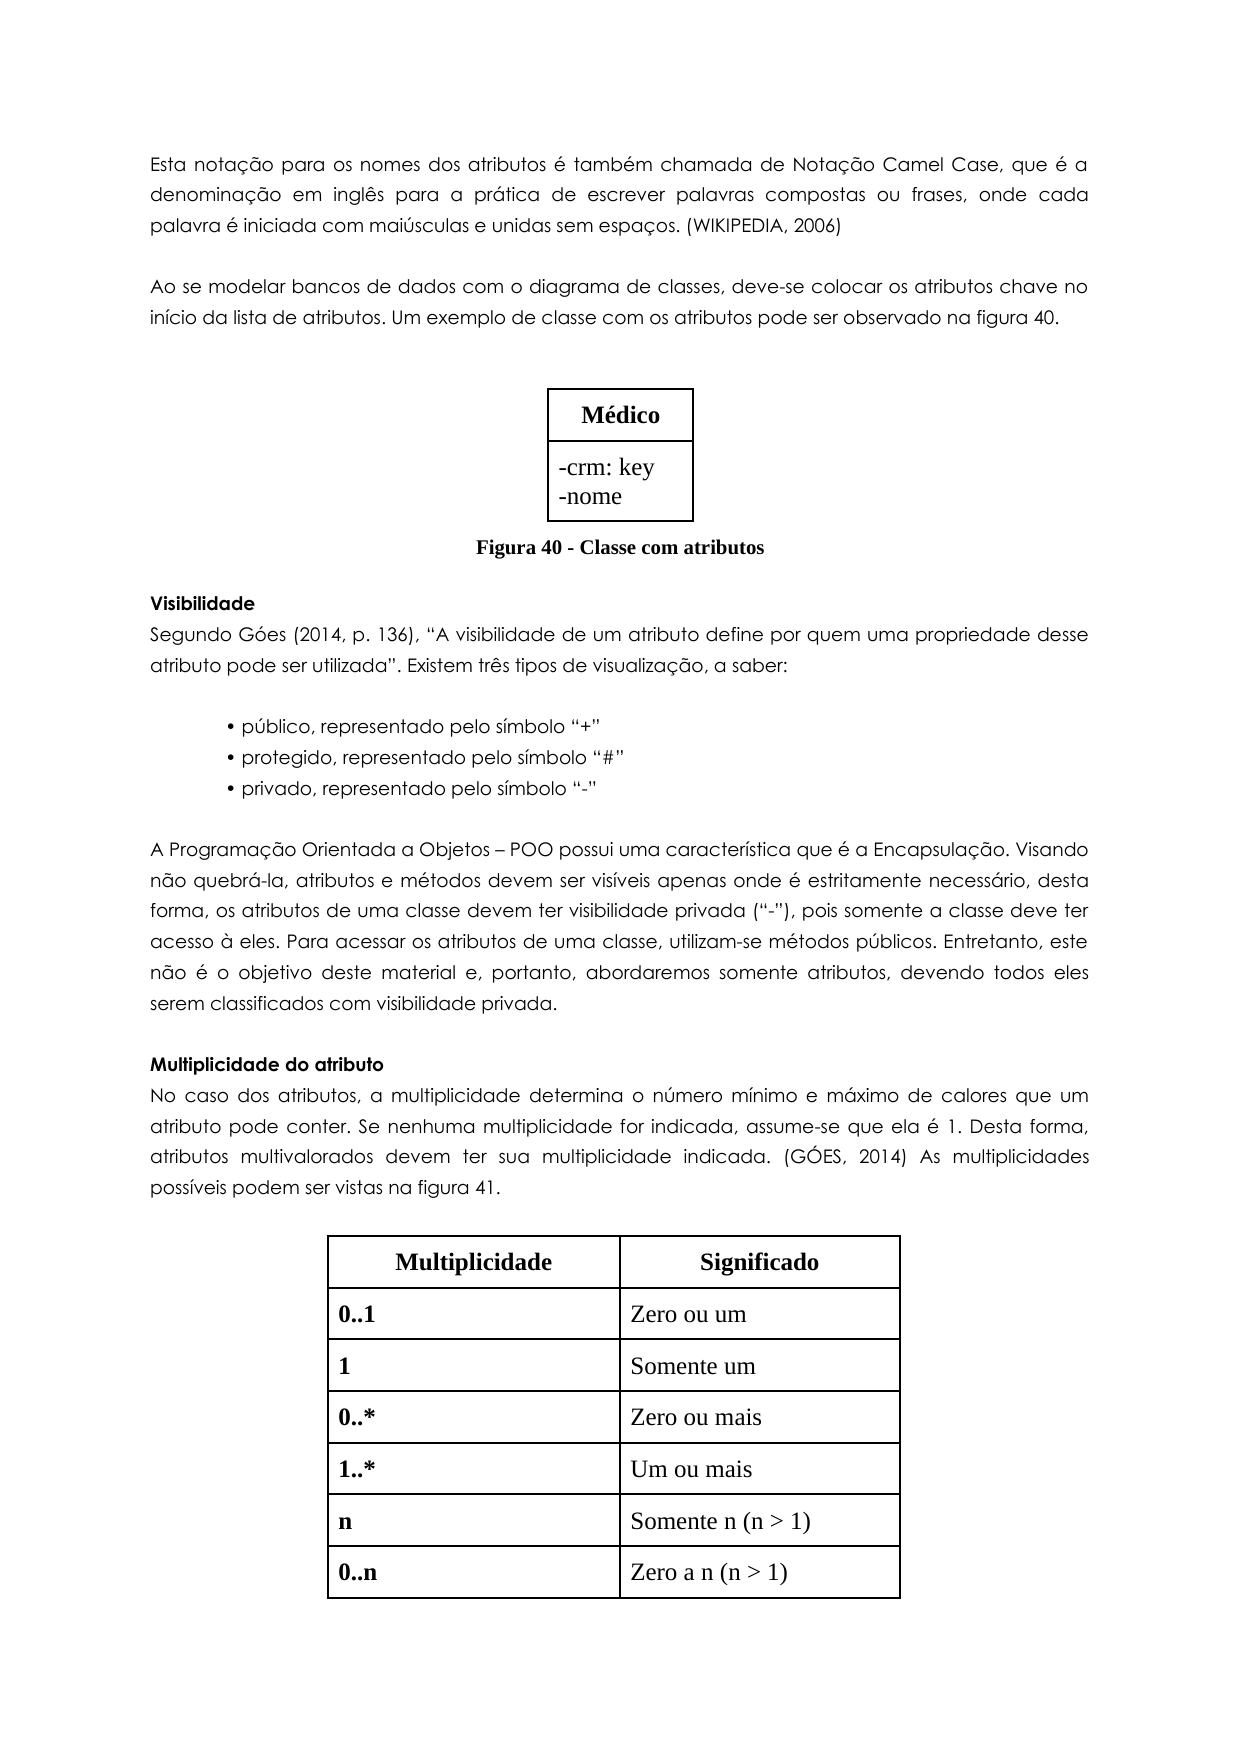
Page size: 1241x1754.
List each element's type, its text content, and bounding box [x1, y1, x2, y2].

table_cell 0..* [329, 1392, 619, 1442]
table_cell Zero a n (n > 1) [621, 1547, 899, 1597]
table_cell Zero ou mais [621, 1392, 899, 1442]
table_header Multiplicidade [329, 1237, 619, 1287]
table_cell Somente um [621, 1340, 899, 1390]
text Ao se modelar bancos de dados com o diagrama de classes, deve-se colocar os atributos chave no início da lista de atributos. Um exemplo de classe com os atributos pode ser observado na figura 40. [150, 273, 1090, 330]
table_header Médico [549, 390, 692, 440]
text No caso dos atributos, a multiplicidade determina o número mínimo e máximo de calores que um atributo pode conter. Se nenhuma multiplicidade for indicada, assume-se que ela é 1. Desta forma, atributos multivalorados devem ter sua multiplicidade indicada. (GÓES, 2014) As multiplicidades possíveis podem ser vistas na figura 41. [150, 1081, 1090, 1200]
table_cell 1 [329, 1340, 619, 1390]
table_cell 1..* [329, 1444, 619, 1493]
text Visibilidade [150, 589, 1090, 616]
table_cell Zero ou um [621, 1289, 899, 1338]
text Multiplicidade do atributo [150, 1051, 1090, 1077]
text • público, representado pelo símbolo “+” [150, 712, 1090, 739]
table_header Significado [621, 1237, 899, 1287]
text Segundo Góes (2014, p. 136), “A visibilidade de um atributo define por quem uma propriedade desse atributo pode ser utilizada”. Existem três tipos de visualização, a saber: [150, 620, 1090, 678]
table_cell -crm: key -nome [549, 442, 692, 520]
text Figura 40 - Classe com atributos [150, 535, 1090, 559]
text A Programação Orientada a Objetos – POO possui uma característica que é a Encapsulação. Visando não quebrá-la, atributos e métodos devem ser visíveis apenas onde é estritamente necessário, desta forma, os atributos de uma classe devem ter visibilidade privada (“-”), pois somente a classe deve ter acesso à eles. Para acessar os atributos de uma classe, utilizam-se métodos públicos. Entretanto, este não é o objetivo deste material e, portanto, abordaremos somente atributos, devendo todos eles serem classificados com visibilidade privada. [150, 835, 1090, 1016]
text • privado, representado pelo símbolo “-” [150, 774, 1090, 801]
text • protegido, representado pelo símbolo “#” [150, 743, 1090, 770]
text Esta notação para os nomes dos atributos é também chamada de Notação Camel Case, que é a denominação em inglês para a prática de escrever palavras compostas ou frases, onde cada palavra é iniciada com maiúsculas e unidas sem espaços. (WIKIPEDIA, 2006) [150, 150, 1090, 238]
table_cell n [329, 1495, 619, 1545]
table_cell Somente n (n > 1) [621, 1495, 899, 1545]
table_cell 0..1 [329, 1289, 619, 1338]
table_cell Um ou mais [621, 1444, 899, 1493]
table_cell 0..n [329, 1547, 619, 1597]
